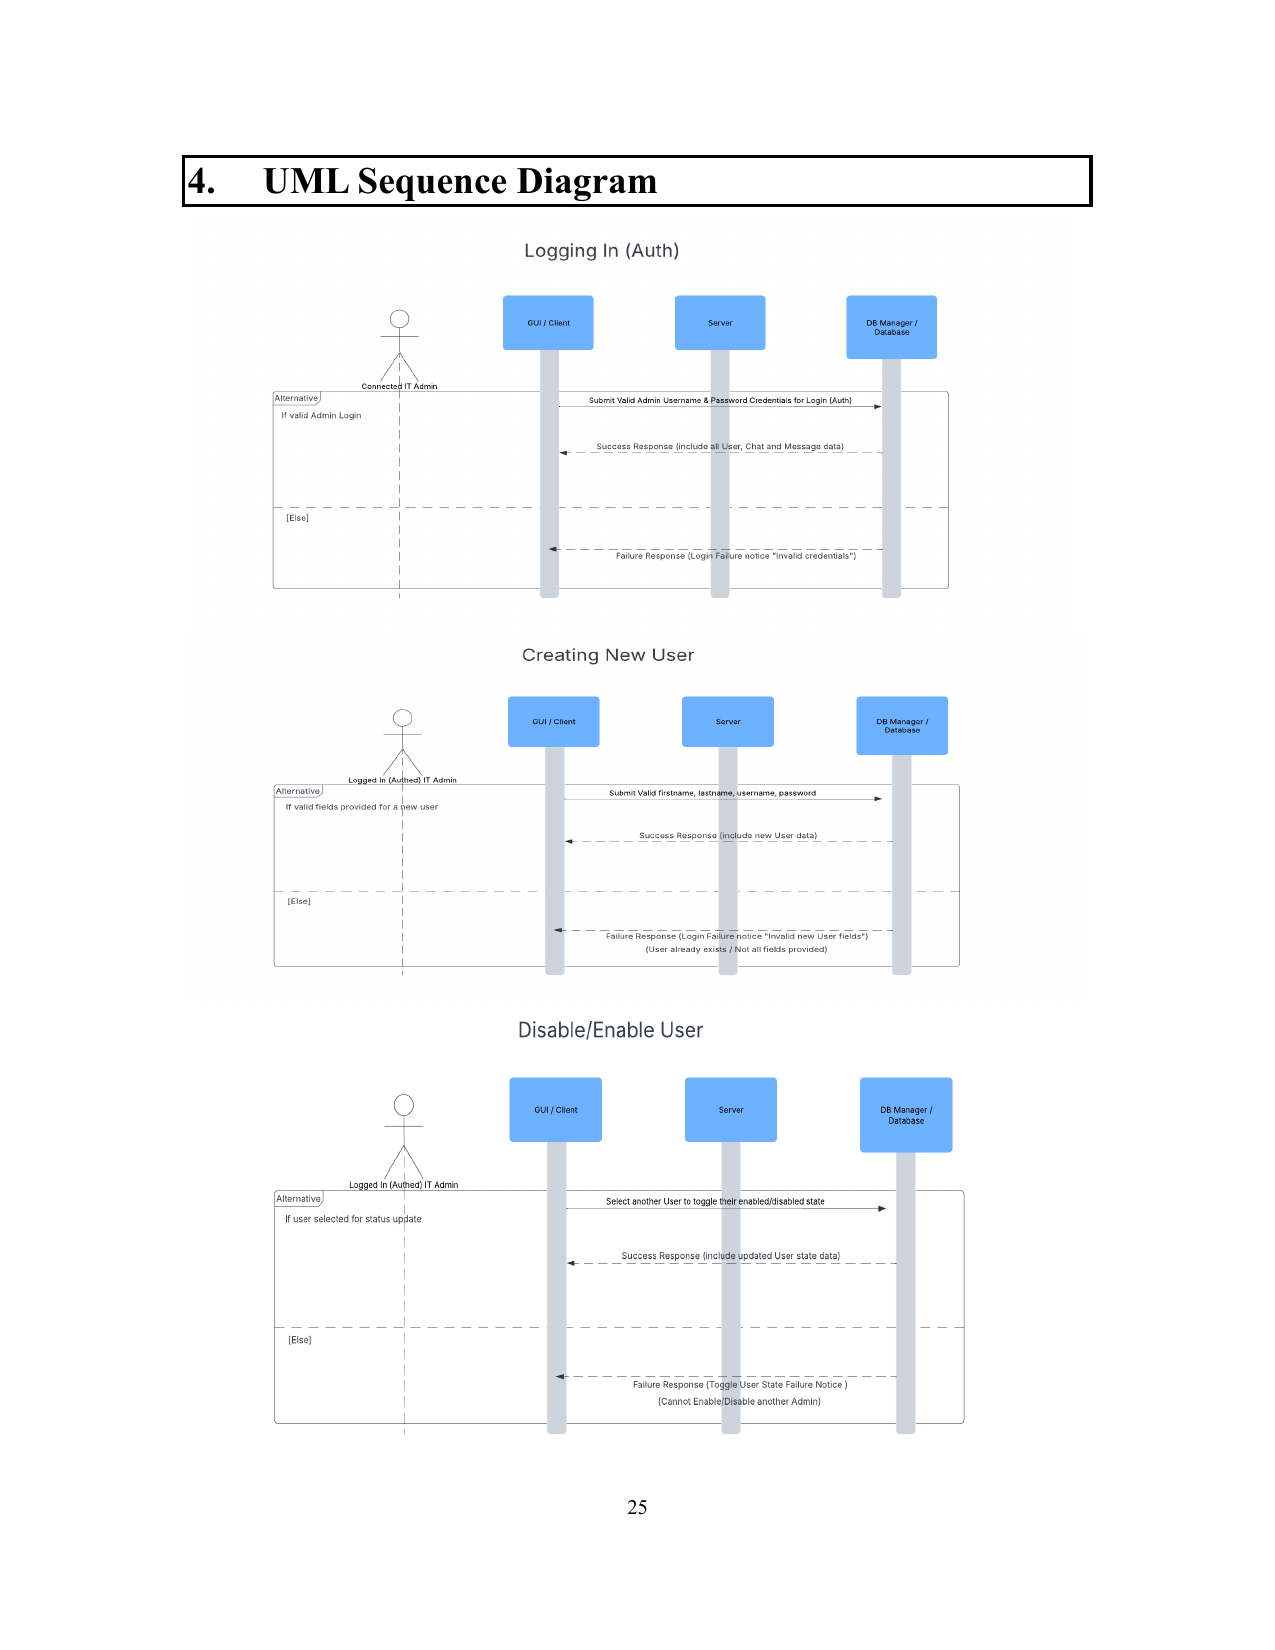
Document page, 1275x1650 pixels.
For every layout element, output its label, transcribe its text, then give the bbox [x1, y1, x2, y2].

picture [187, 213, 1089, 1461]
subtitle UML Sequence Diagram [185, 158, 1089, 204]
